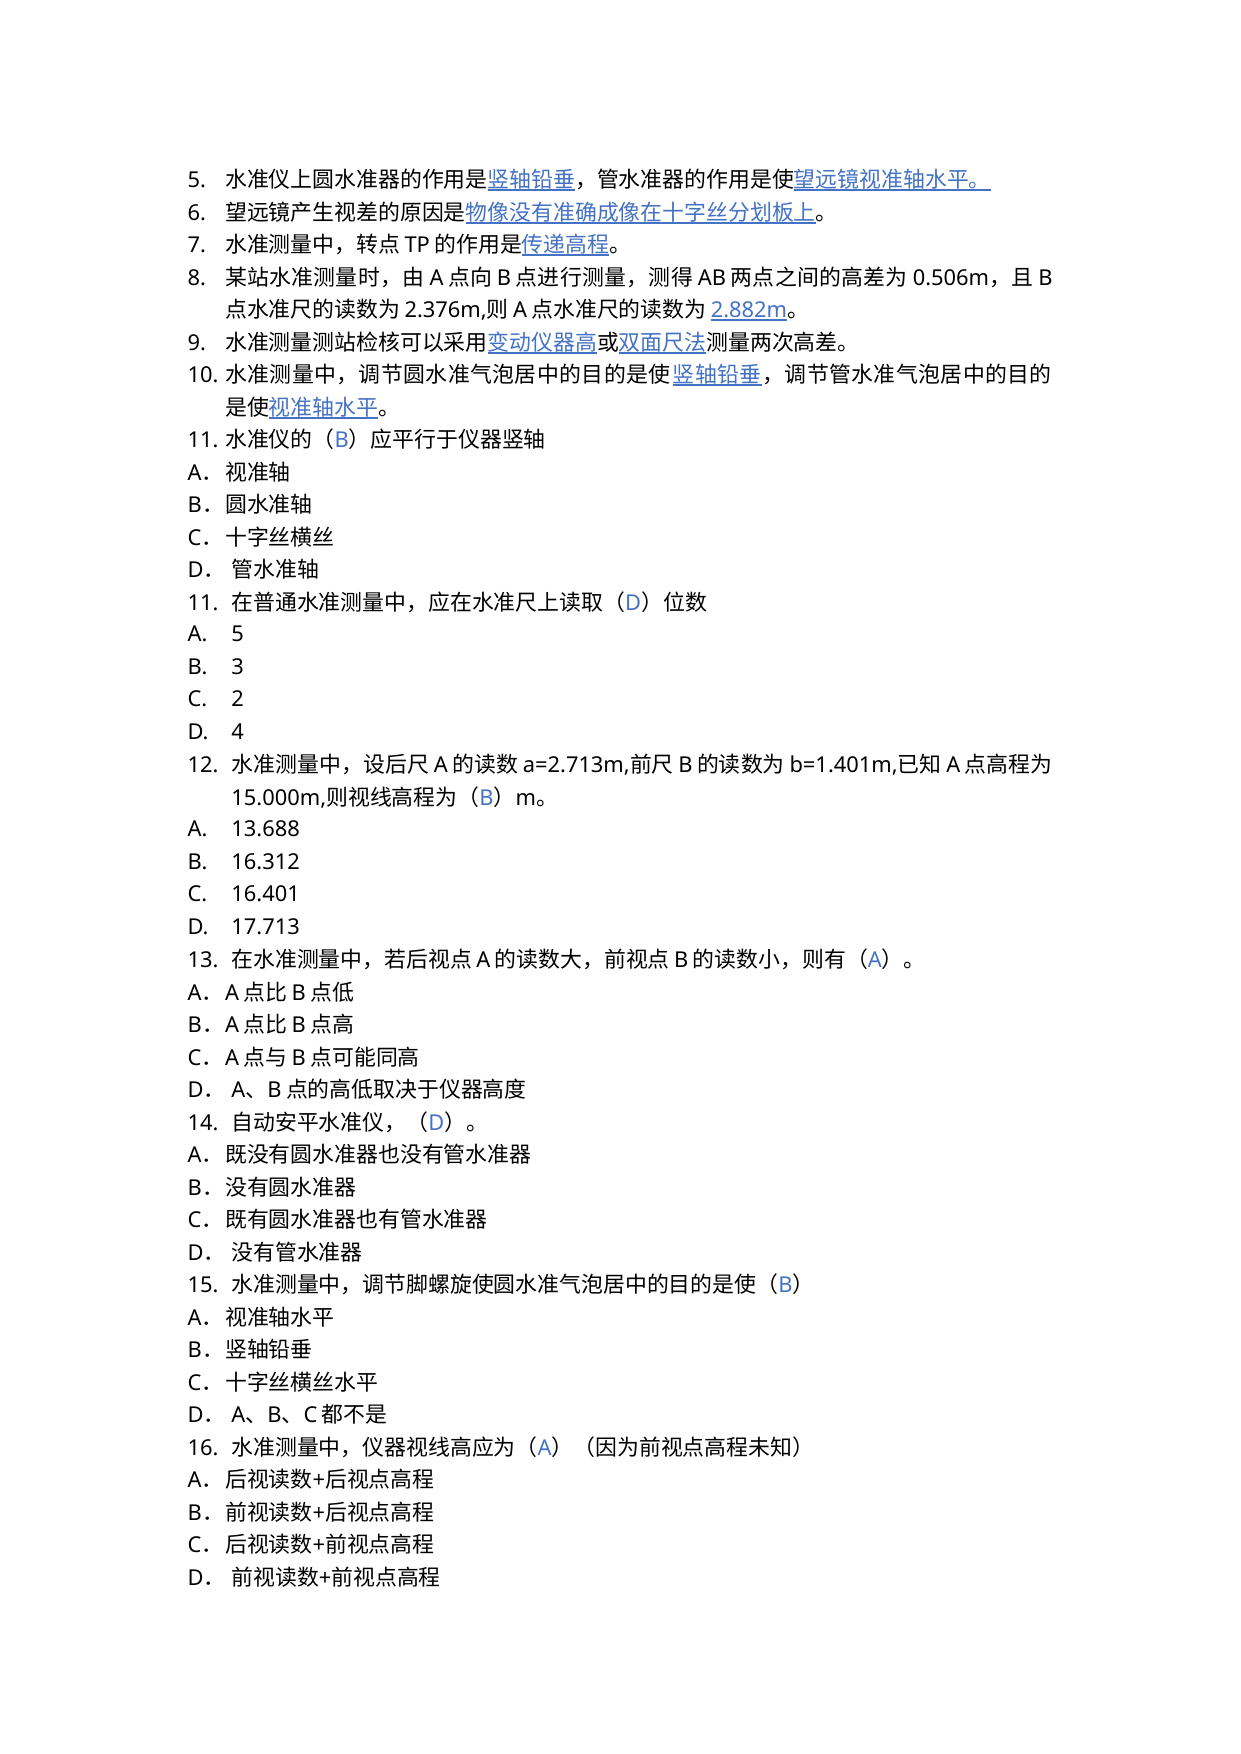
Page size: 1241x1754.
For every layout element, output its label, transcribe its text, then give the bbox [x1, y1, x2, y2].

list 在水准测量中，若后视点A的读数大，前视点B的读数小，则有（A）。 [187, 942, 1053, 974]
list 没有管水准器 [187, 1234, 1053, 1267]
list A点比B点低 [187, 974, 1053, 1007]
list 在普通水准测量中，应在水准尺上读取（D）位数 [187, 584, 1053, 617]
list 十字丝横丝 [187, 519, 1053, 552]
list 水准测量中，转点TP的作用是传递高程。 [187, 227, 1053, 259]
list 水准测量测站检核可以采用变动仪器高或双面尺法测量两次高差。 [187, 324, 1053, 357]
list A点比B点高 [187, 1007, 1053, 1039]
list 后视读数+前视点高程 [187, 1527, 1053, 1559]
list 视准轴 [187, 454, 1053, 487]
list 自动安平水准仪，（D）。 [187, 1104, 1053, 1137]
list 既有圆水准器也有管水准器 [187, 1202, 1053, 1234]
list A、B点的高低取决于仪器高度 [187, 1072, 1053, 1104]
list 水准测量中，设后尺A的读数a=2.713m,前尺B的读数为b=1.401m,已知A点高程为15.000m,则视线高程为（B）m。 [187, 747, 1053, 812]
list 前视读数+前视点高程 [187, 1559, 1053, 1592]
list A点与B点可能同高 [187, 1039, 1053, 1072]
list 水准测量中，仪器视线高应为（A）（因为前视点高程未知） [187, 1429, 1053, 1462]
list 4 [187, 714, 1053, 747]
list 5 [187, 617, 1053, 649]
list 16.312 [187, 844, 1053, 877]
list 水准测量中，调节脚螺旋使圆水准气泡居中的目的是使（B） [187, 1267, 1053, 1299]
list 17.713 [187, 909, 1053, 942]
list 十字丝横丝水平 [187, 1364, 1053, 1397]
list 视准轴水平 [187, 1299, 1053, 1332]
list 竖轴铅垂 [187, 1332, 1053, 1364]
list 某站水准测量时，由A点向B点进行测量，测得AB两点之间的高差为0.506m，且B点水准尺的读数为2.376m,则A点水准尺的读数为2.882m。 [187, 259, 1053, 324]
list 2 [187, 682, 1053, 714]
list 3 [187, 649, 1053, 682]
list 前视读数+后视点高程 [187, 1494, 1053, 1527]
list 水准仪上圆水准器的作用是竖轴铅垂，管水准器的作用是使望远镜视准轴水平。 [187, 162, 1053, 194]
list 13.688 [187, 812, 1053, 844]
list A、B、C都不是 [187, 1397, 1053, 1429]
list 管水准轴 [187, 552, 1053, 584]
list 水准测量中，调节圆水准气泡居中的目的是使竖轴铅垂，调节管水准气泡居中的目的是使视准轴水平。 [187, 357, 1053, 422]
list 圆水准轴 [187, 487, 1053, 519]
list 既没有圆水准器也没有管水准器 [187, 1137, 1053, 1169]
list 望远镜产生视差的原因是物像没有准确成像在十字丝分划板上。 [187, 194, 1053, 227]
list 水准仪的（B）应平行于仪器竖轴 [187, 422, 1053, 454]
list 16.401 [187, 877, 1053, 909]
list 没有圆水准器 [187, 1169, 1053, 1202]
list 后视读数+后视点高程 [187, 1462, 1053, 1494]
